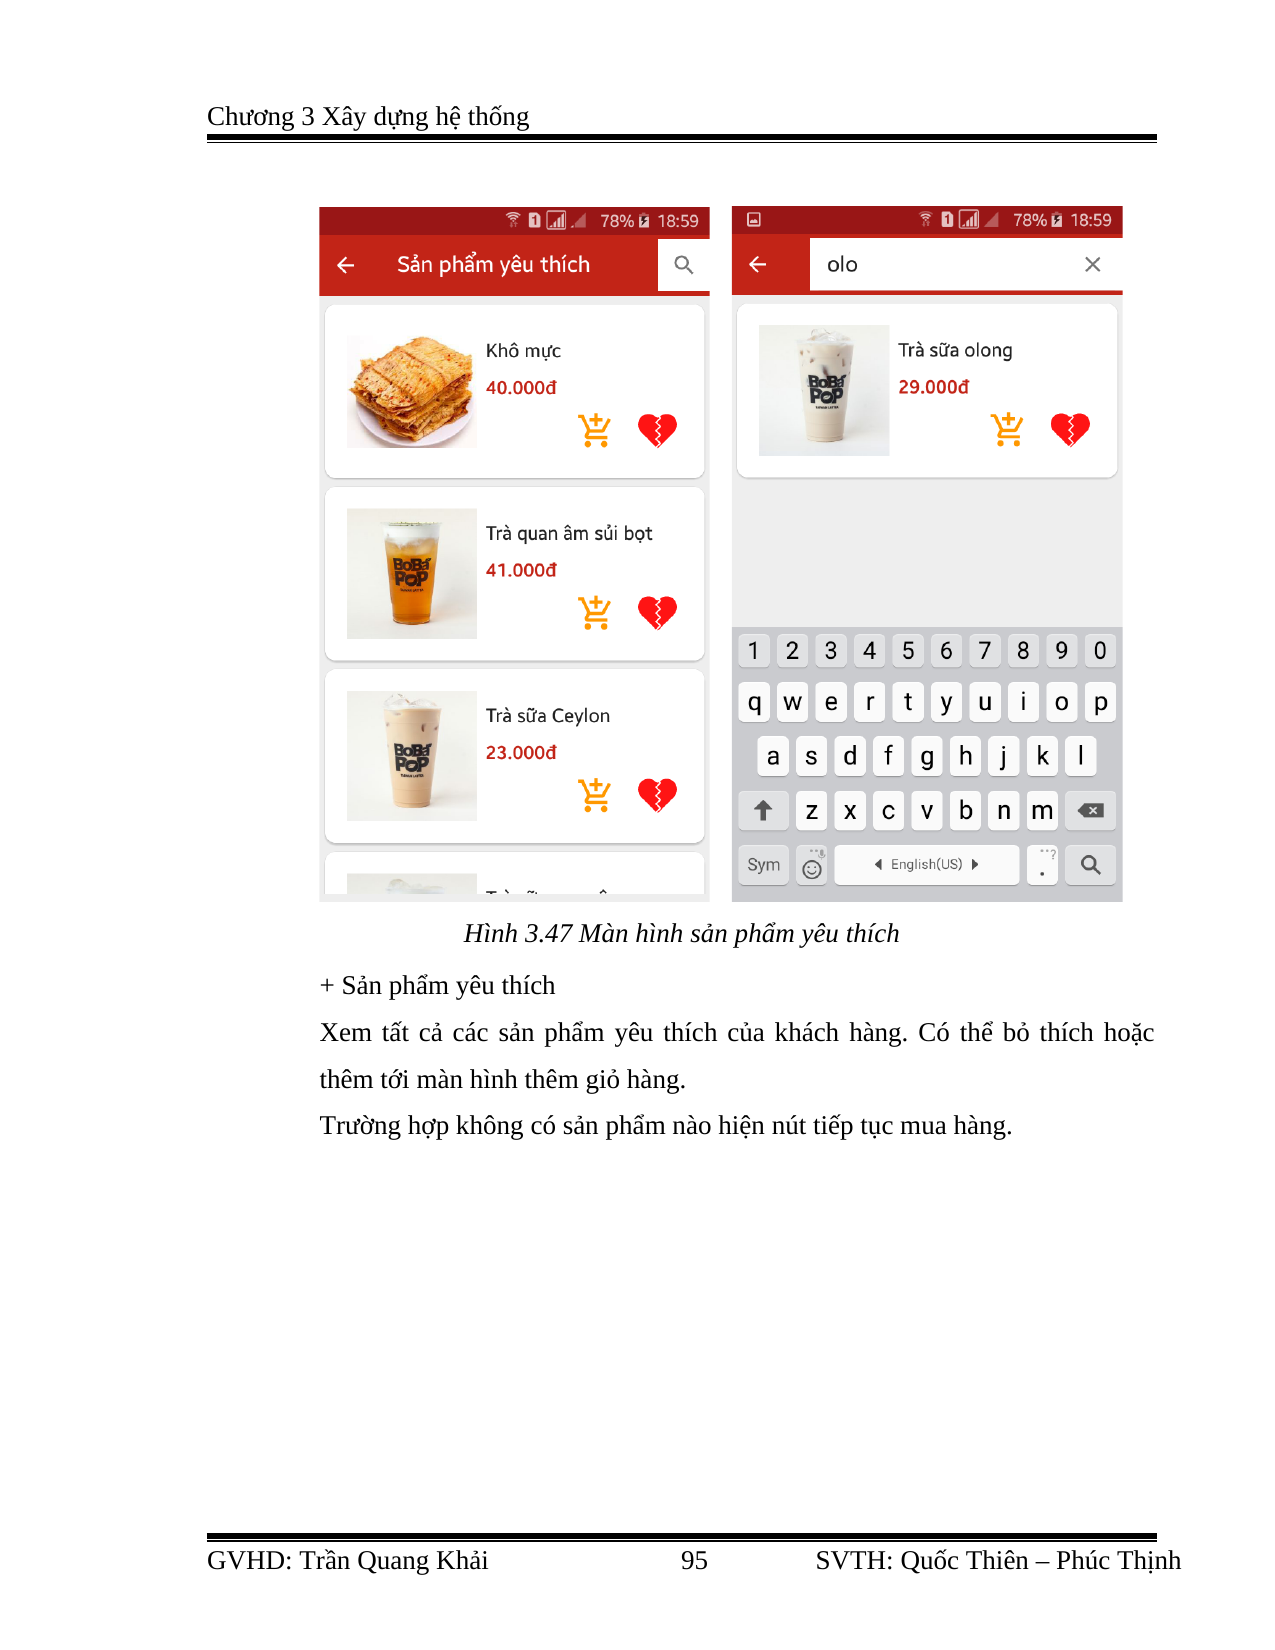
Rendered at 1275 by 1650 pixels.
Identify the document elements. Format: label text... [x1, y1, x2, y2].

list Trường hợp không có sản phẩm nào hiện nút tiếp tục mua hàng. [319, 1109, 1157, 1141]
picture [731, 206, 1123, 902]
list Xem tất cả các sản phẩm yêu thích của khách hàng. Có thể bỏ thích hoặc thêm tới màn hình thêm giỏ hàng. [319, 1016, 1157, 1094]
picture [319, 207, 710, 902]
list + Sản phẩm yêu thích [319, 969, 1157, 1001]
